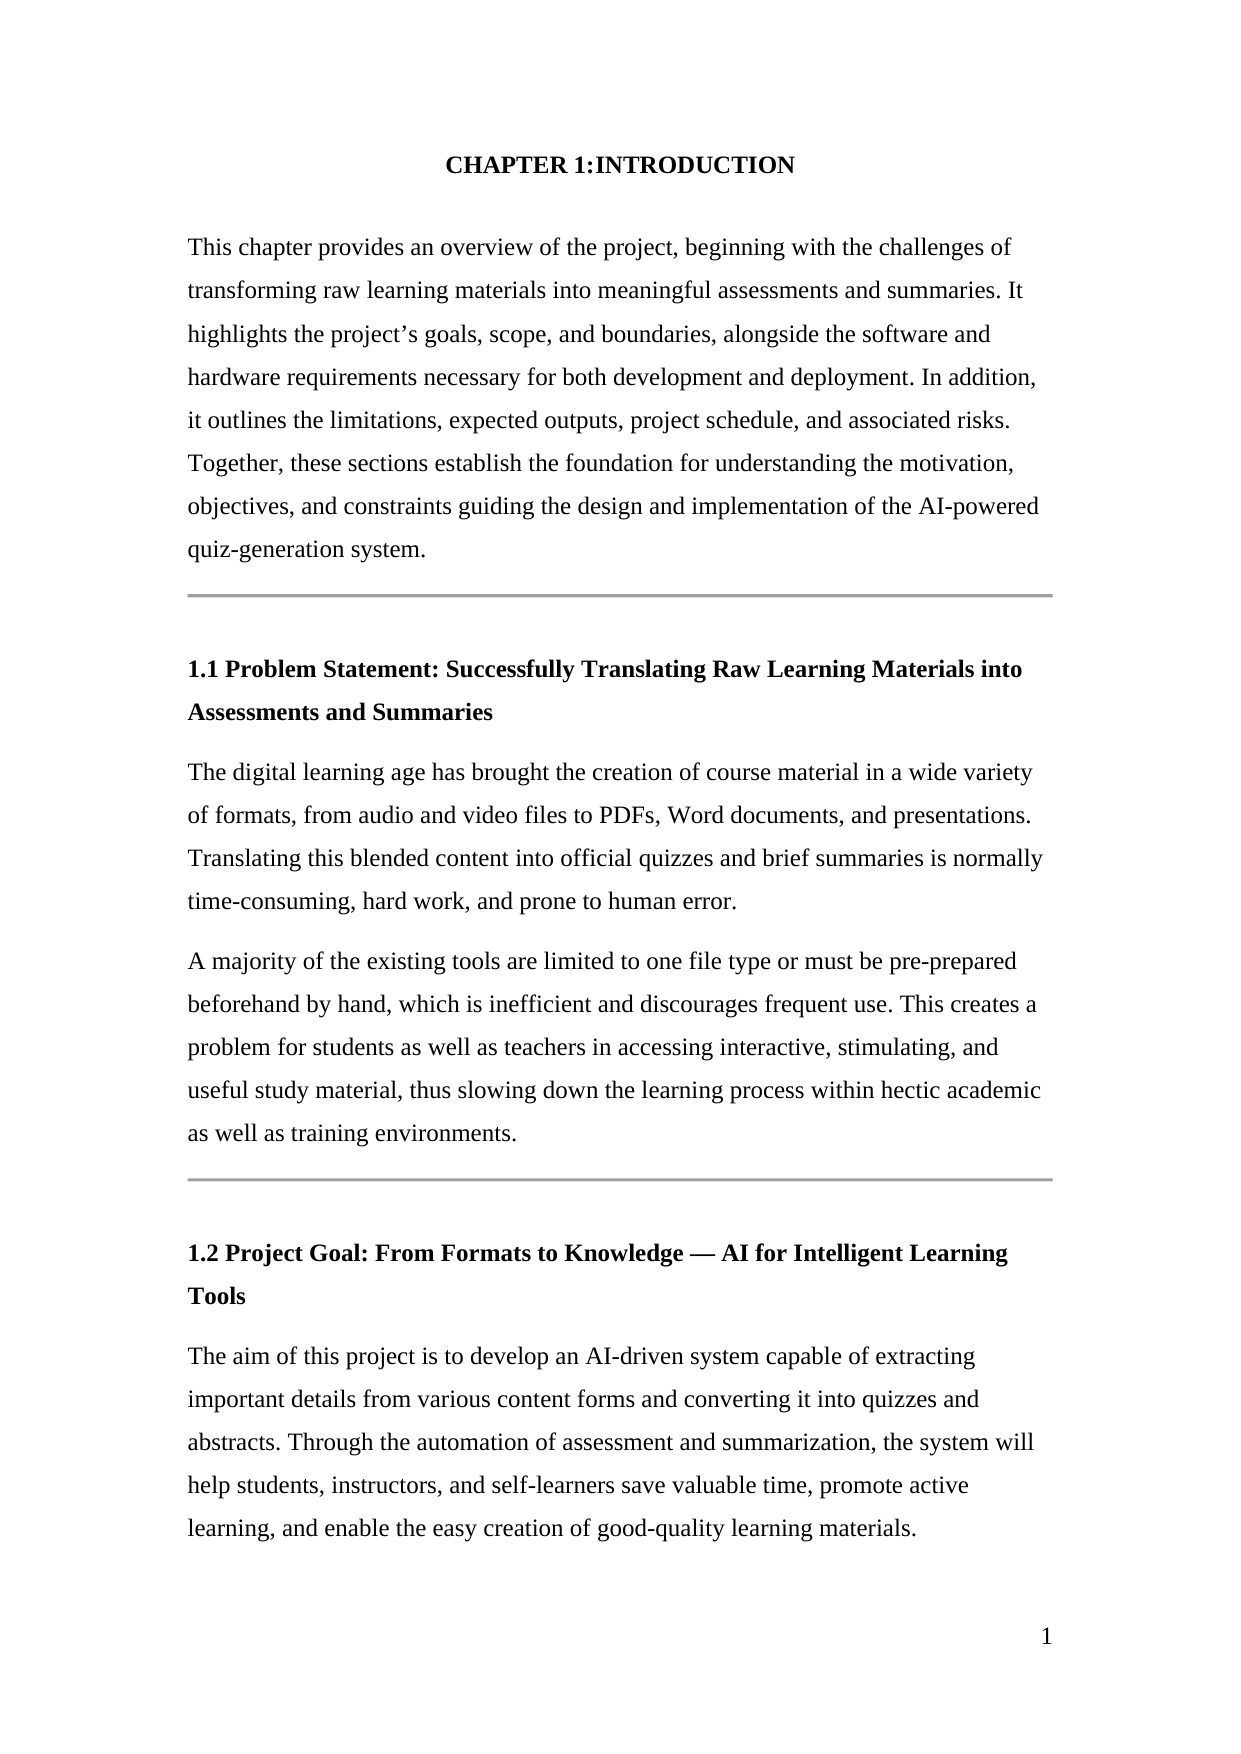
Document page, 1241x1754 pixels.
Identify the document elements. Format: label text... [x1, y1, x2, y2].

text 1.1 Problem Statement: Successfully Translating Raw Learning Materials into Assessments and Summaries [187, 654, 1053, 726]
text The aim of this project is to develop an AI-driven system capable of extracting important details from various content forms and converting it into quizzes and abstracts. Through the automation of assessment and summarization, the system will help students, instructors, and self-learners save valuable time, promote active learning, and enable the easy creation of good-quality learning materials. [187, 1341, 1053, 1542]
text A majority of the existing tools are limited to one file type or must be pre-prepared beforehand by hand, which is inefficient and discourages frequent use. This creates a problem for students as well as teachers in accessing interactive, stimulating, and useful study material, thus slowing down the learning process within hectic academic as well as training environments. [187, 946, 1053, 1147]
text 1.2 Project Goal: From Formats to Knowledge — AI for Intelligent Learning Tools [187, 1238, 1053, 1310]
text The digital learning age has brought the creation of course material in a wide variety of formats, from audio and video files to PDFs, Word documents, and presentations. Translating this blended content into official quizzes and brief summaries is normally time-consuming, hard work, and prone to human error. [187, 757, 1053, 915]
text This chapter provides an overview of the project, beginning with the challenges of transforming raw learning materials into meaningful assessments and summaries. It highlights the project’s goals, scope, and boundaries, alongside the software and hardware requirements necessary for both development and deployment. In addition, it outlines the limitations, expected outputs, project schedule, and associated risks. Together, these sections establish the foundation for understanding the motivation, objectives, and constraints guiding the design and implementation of the AI-powered quiz-generation system. [187, 232, 1053, 563]
subtitle Introduction [187, 150, 1053, 179]
